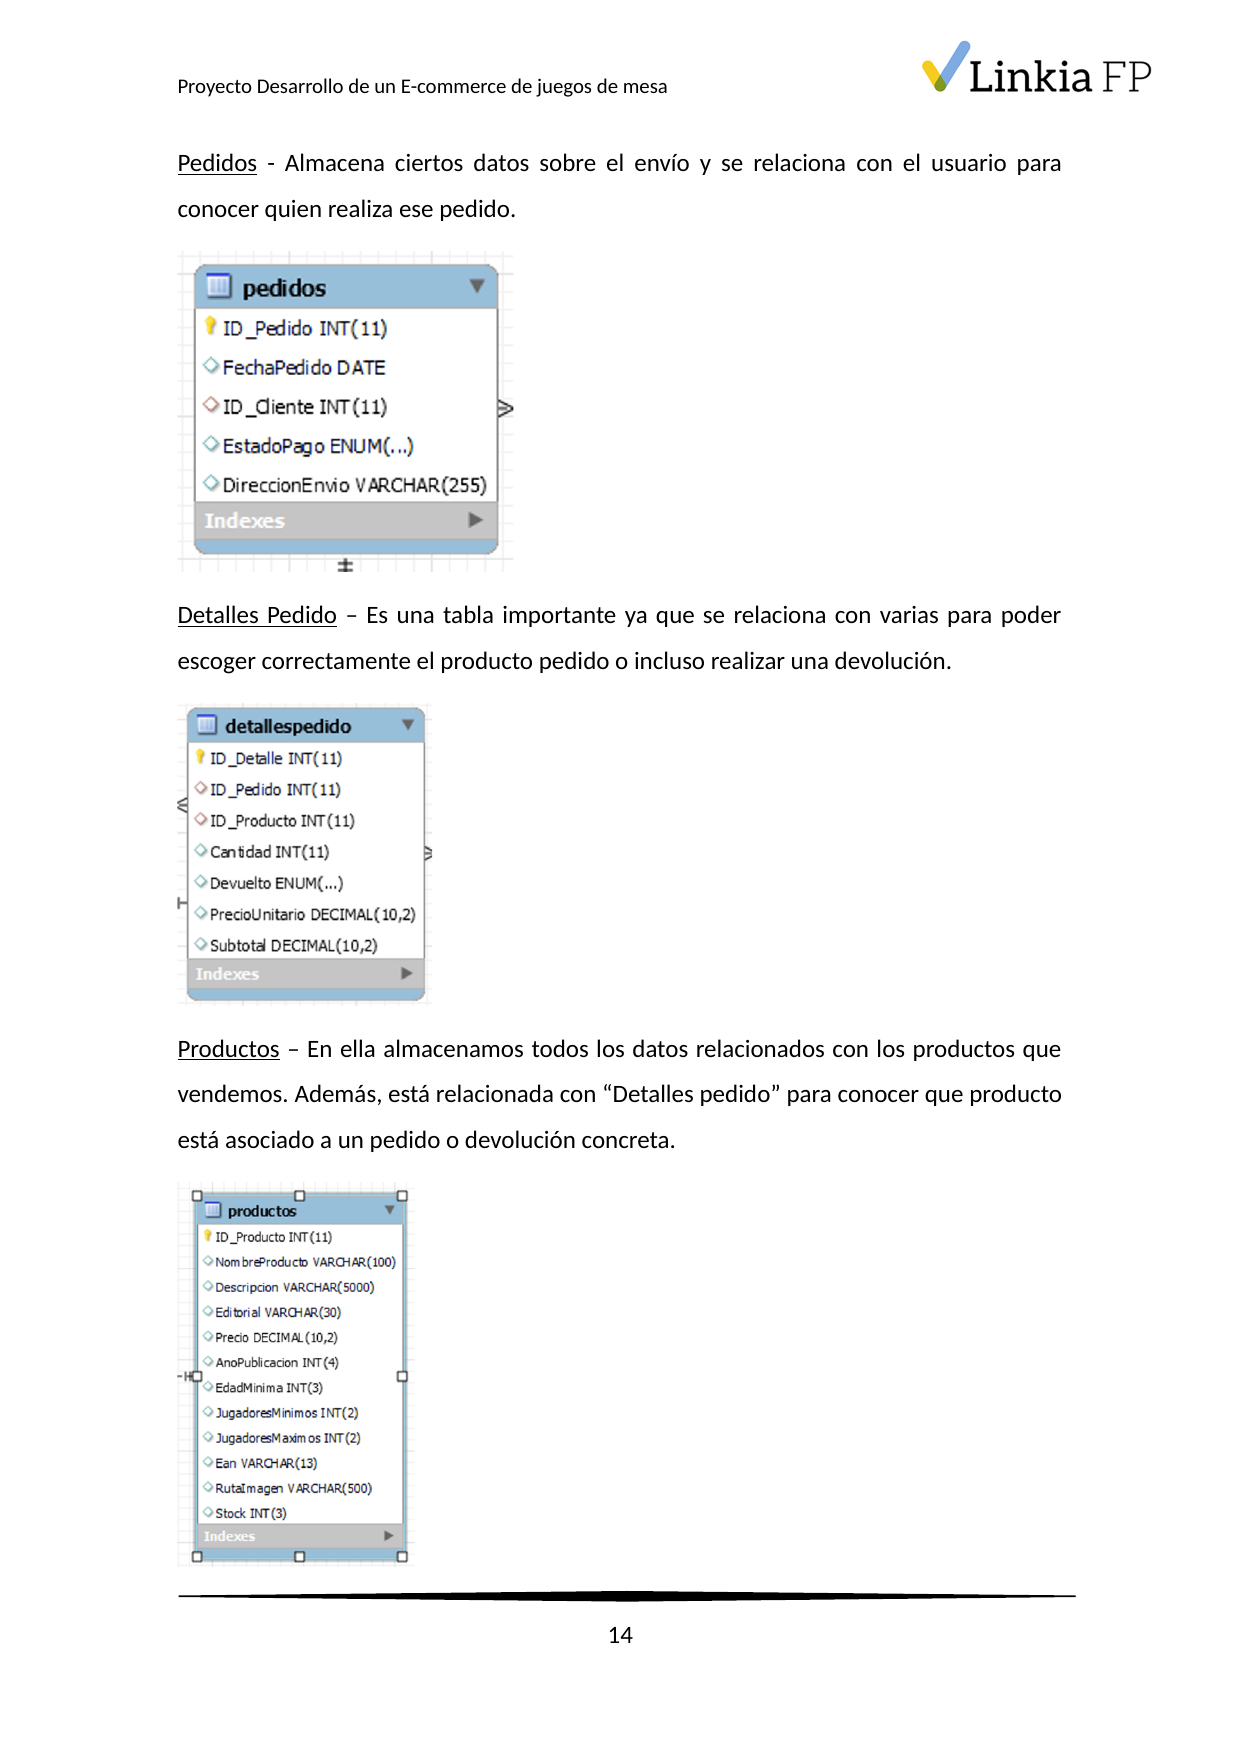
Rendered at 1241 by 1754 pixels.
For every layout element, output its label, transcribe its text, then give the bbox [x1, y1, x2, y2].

text Pedidos - Almacena ciertos datos sobre el envío y se relaciona con el usuario para conocer quien realiza ese pedido. [177, 148, 1063, 224]
picture [914, 33, 1163, 101]
picture [177, 251, 514, 572]
picture [177, 1182, 415, 1567]
text Detalles Pedido – Es una tabla importante ya que se relaciona con varias para poder escoger correctamente el producto pedido o incluso realizar una devolución. [177, 599, 1063, 676]
text Productos – En ella almacenamos todos los datos relacionados con los productos que vendemos. Además, está relacionada con “Detalles pedido” para conocer que producto está asociado a un pedido o devolución concreta. [177, 1033, 1063, 1155]
picture [177, 703, 433, 1006]
